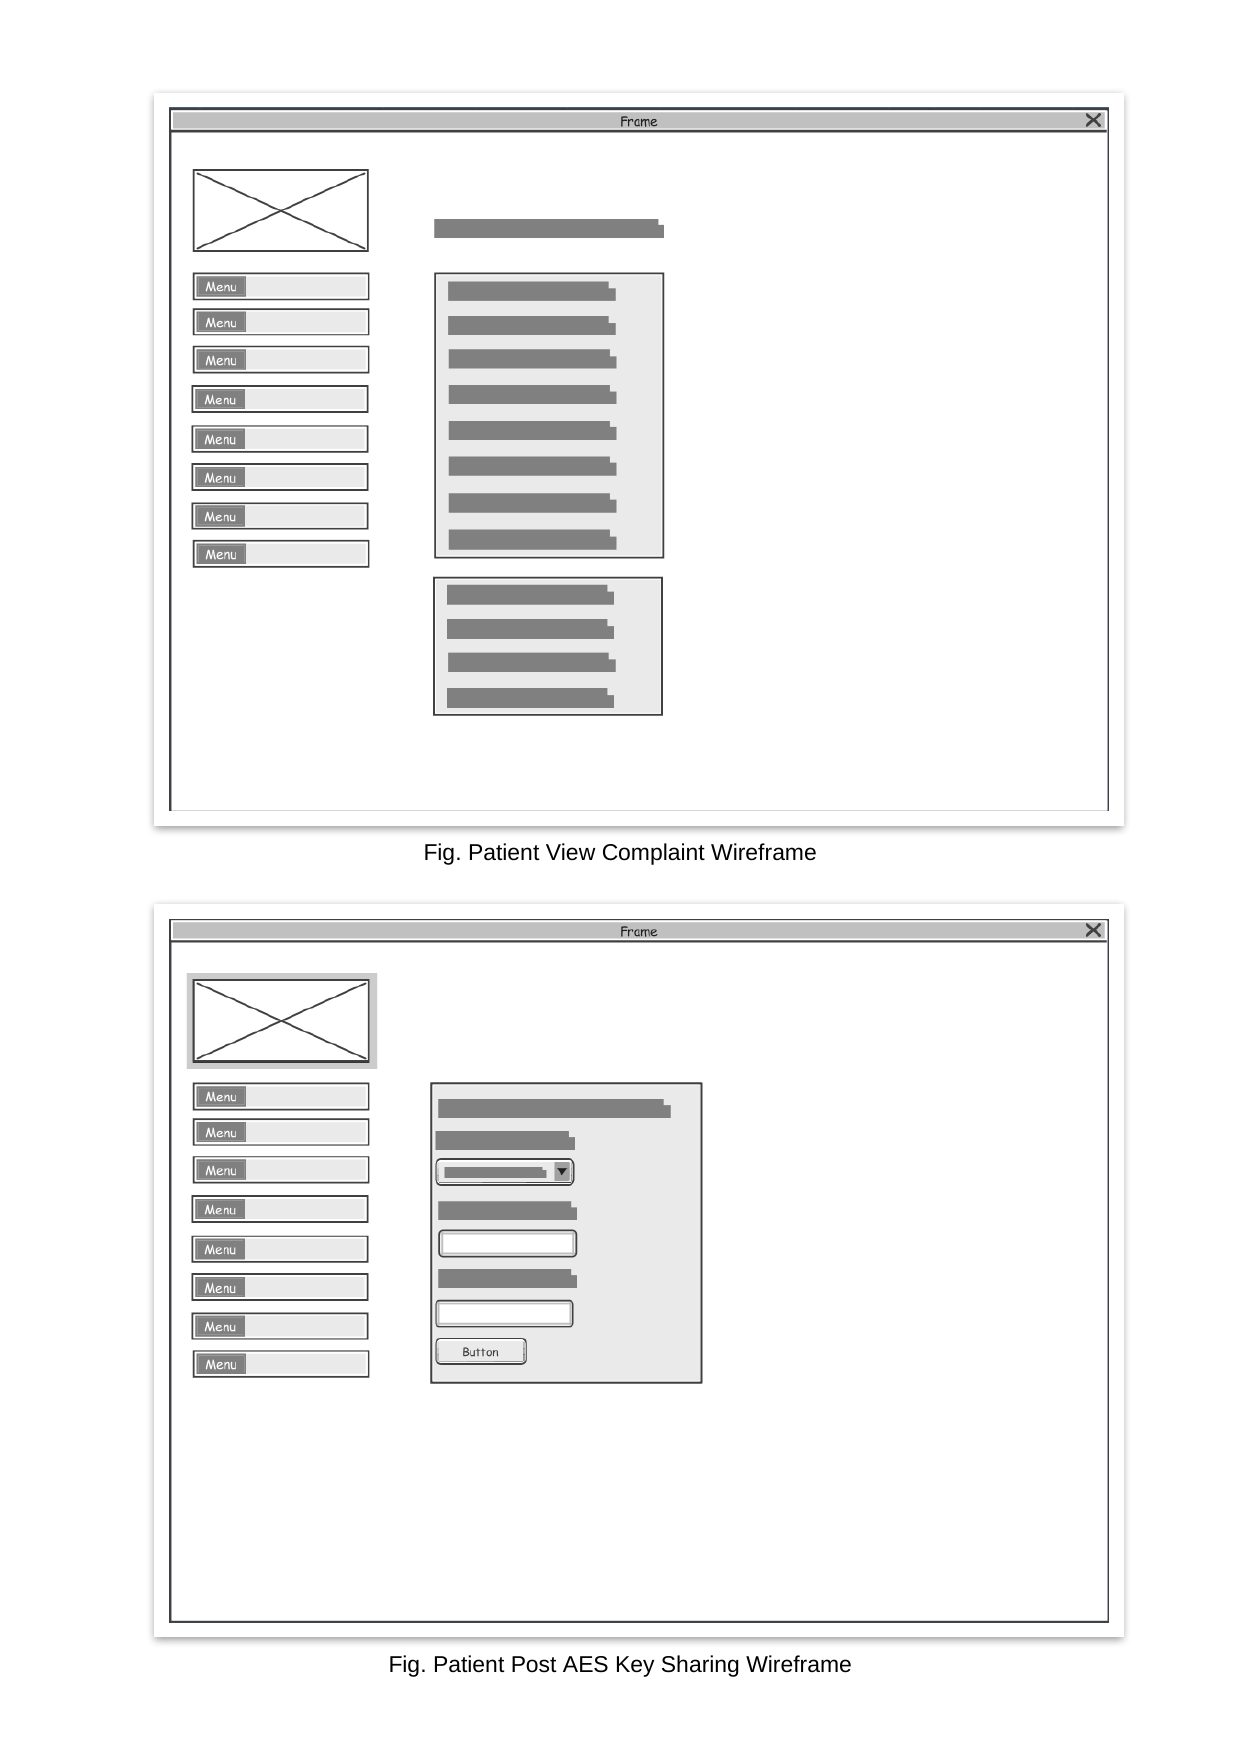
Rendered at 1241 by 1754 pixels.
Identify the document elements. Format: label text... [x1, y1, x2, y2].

picture [169, 107, 1109, 811]
picture [169, 919, 1109, 1623]
text Fig. Patient View Complaint Wireframe [150, 839, 1090, 866]
text Fig. Patient Post AES Key Sharing Wireframe [150, 1651, 1090, 1677]
